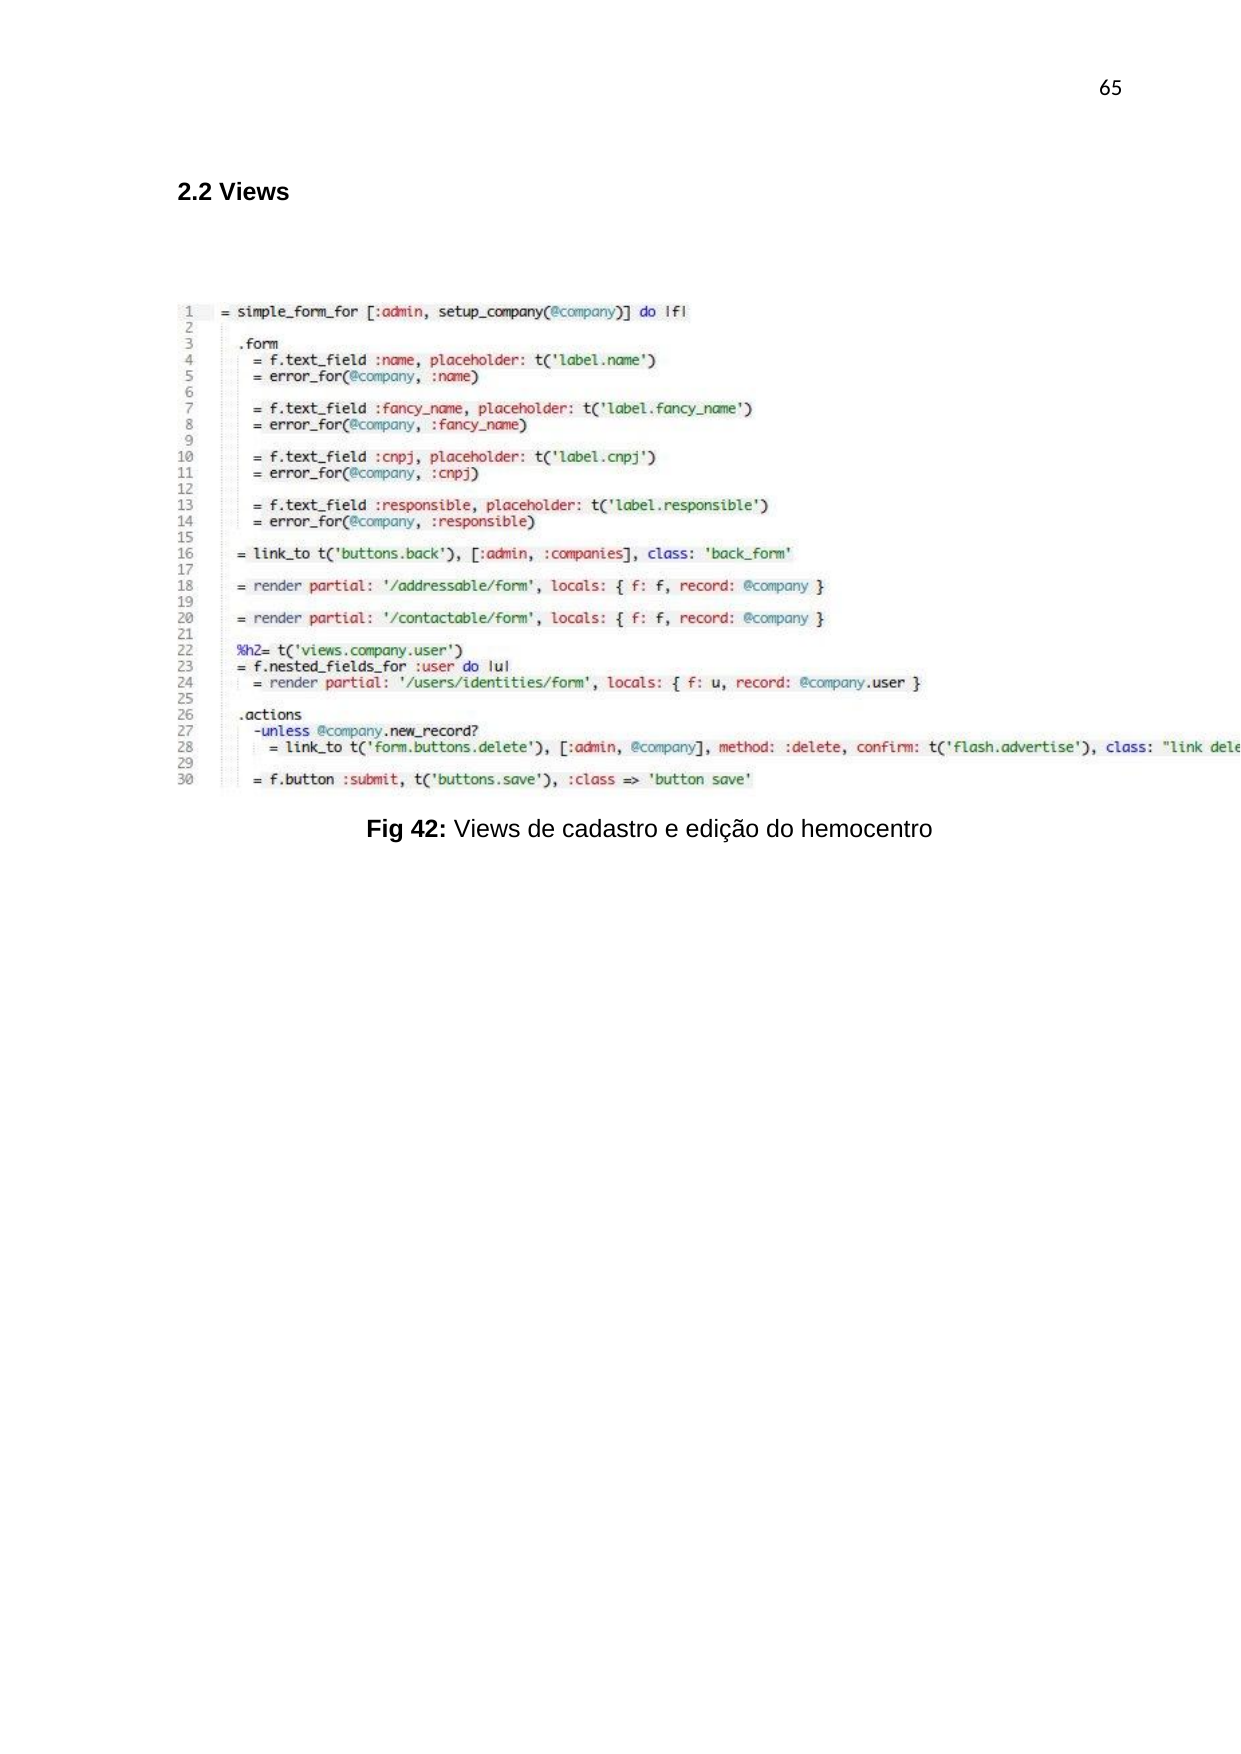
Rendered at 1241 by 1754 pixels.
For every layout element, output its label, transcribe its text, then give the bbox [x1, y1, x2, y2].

text 2.2 Views [177, 177, 1122, 206]
picture [177, 302, 1241, 802]
text Fig 42: Views de cadastro e edição do hemocentro [177, 814, 1122, 843]
